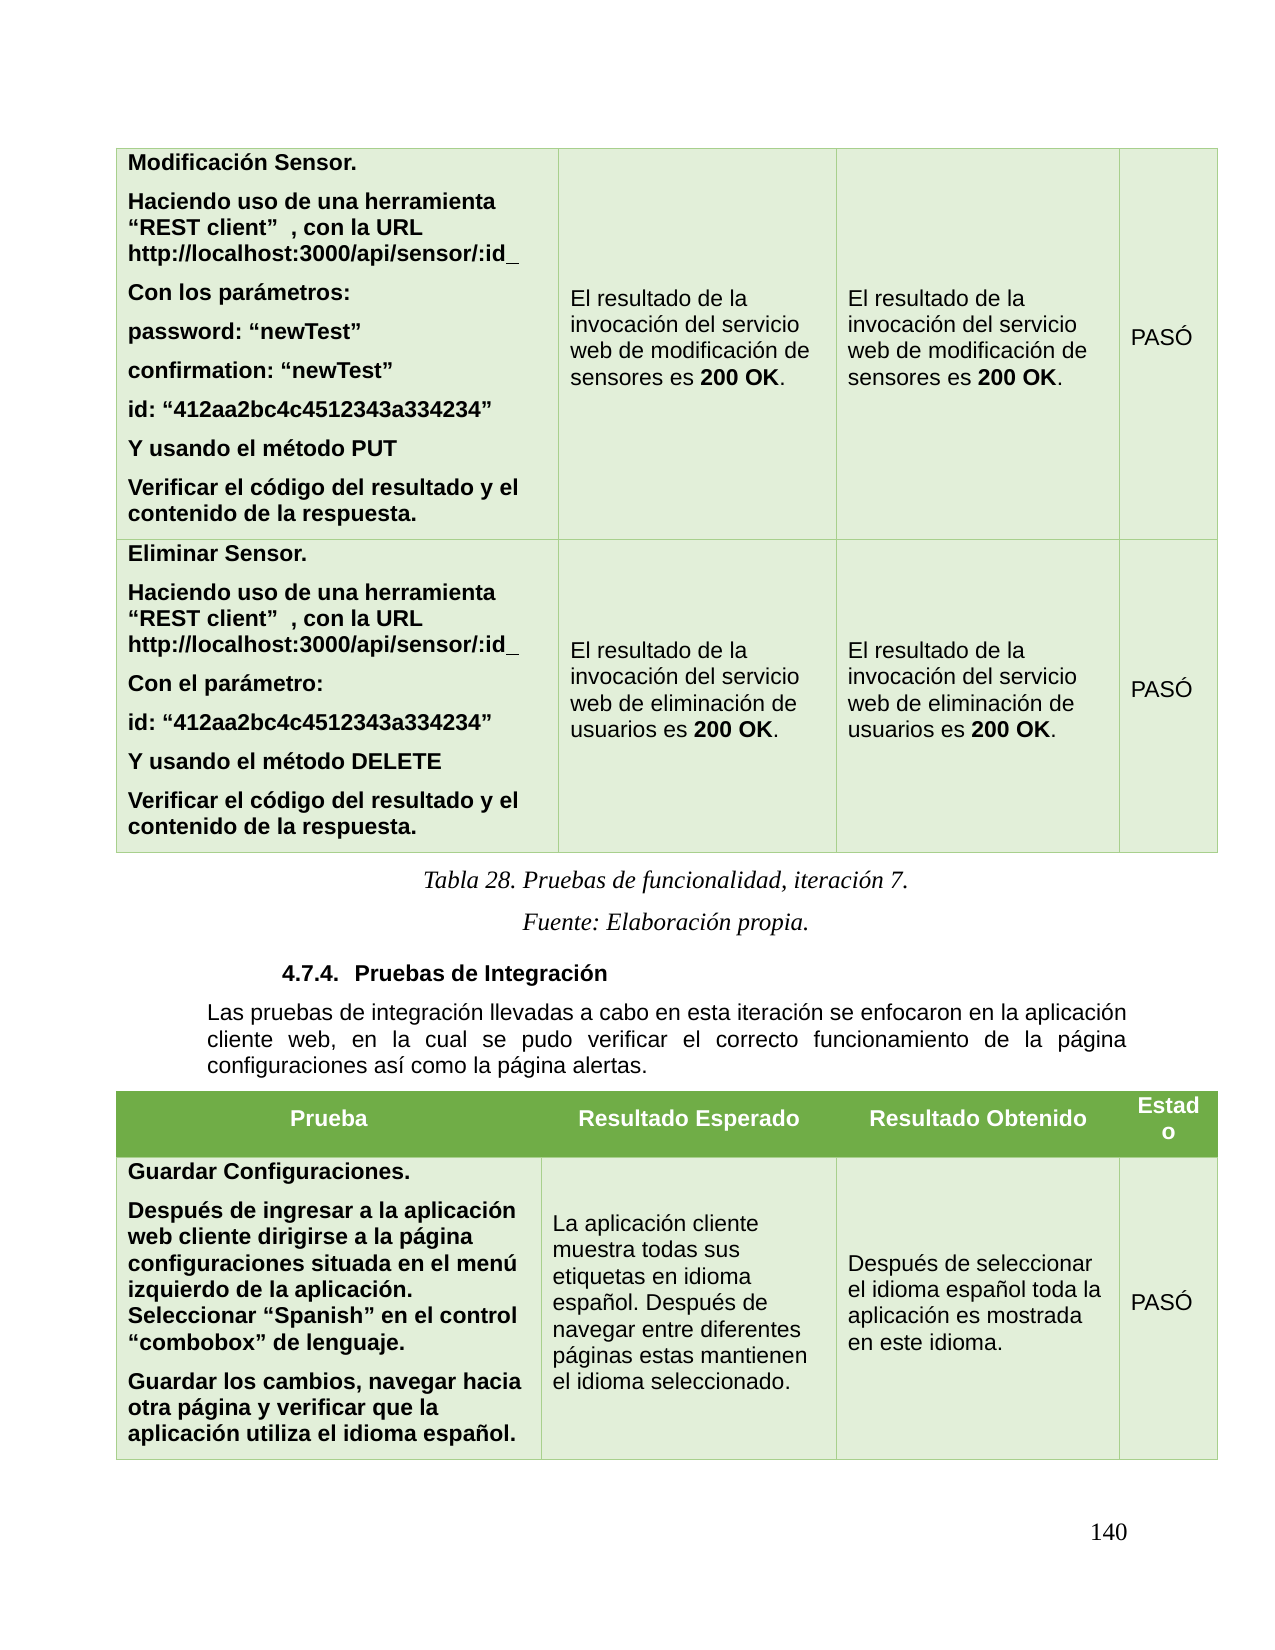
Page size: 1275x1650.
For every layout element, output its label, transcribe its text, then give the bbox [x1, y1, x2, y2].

table_cell PASÓ [1120, 1158, 1217, 1459]
table_header Estado [1119, 1092, 1217, 1157]
text Tabla 28. Pruebas de funcionalidad, iteración 7. [207, 865, 1127, 894]
text Las pruebas de integración llevadas a cabo en esta iteración se enfocaron en la aplicación cliente web, en la cual se pudo verificar el correcto funcionamiento de la página configuraciones así como la página alertas. [207, 999, 1127, 1078]
table_header Prueba [117, 1092, 541, 1157]
table_cell Después de seleccionar el idioma español toda la aplicación es mostrada en este idioma. [837, 1158, 1119, 1459]
table_cell Eliminar Sensor. Haciendo uso de una herramienta “REST client” , con la URL http://localhost:3000/api/sensor/:id Con el parámetro: id: “412aa2bc4c4512343a334234” Y usando el método DELETE Verificar el código del resultado y el contenido de la respuesta. [117, 540, 558, 852]
table_cell La aplicación cliente muestra todas sus etiquetas en idioma español. Después de navegar entre diferentes páginas estas mantienen el idioma seleccionado. [542, 1158, 836, 1459]
table_cell Guardar Configuraciones. Después de ingresar a la aplicación web cliente dirigirse a la página configuraciones situada en el menú izquierdo de la aplicación. Seleccionar “Spanish” en el control “combobox” de lenguaje. Guardar los cambios, navegar hacia otra página y verificar que la aplicación utiliza el idioma español. [117, 1158, 541, 1459]
subtitle Pruebas de Integración [282, 960, 1127, 987]
table_cell El resultado de la invocación del servicio web de eliminación de usuarios es 200 OK. [559, 540, 836, 852]
table_cell El resultado de la invocación del servicio web de eliminación de usuarios es 200 OK. [837, 540, 1119, 852]
table_cell PASÓ [1120, 540, 1217, 852]
table_header PASÓ [1120, 149, 1217, 539]
table_header Resultado Esperado [541, 1092, 836, 1157]
table_header Modificación Sensor. Haciendo uso de una herramienta “REST client” , con la URL http://localhost:3000/api/sensor/:id Con los parámetros: password: “newTest” confirmation: “newTest” id: “412aa2bc4c4512343a334234” Y usando el método PUT Verificar el código del resultado y el contenido de la respuesta. [117, 149, 558, 539]
table_header Resultado Obtenido [836, 1092, 1119, 1157]
table_header El resultado de la invocación del servicio web de modificación de sensores es 200 OK. [559, 149, 836, 539]
text Fuente: Elaboración propia. [207, 907, 1127, 935]
table_header El resultado de la invocación del servicio web de modificación de sensores es 200 OK. [837, 149, 1119, 539]
